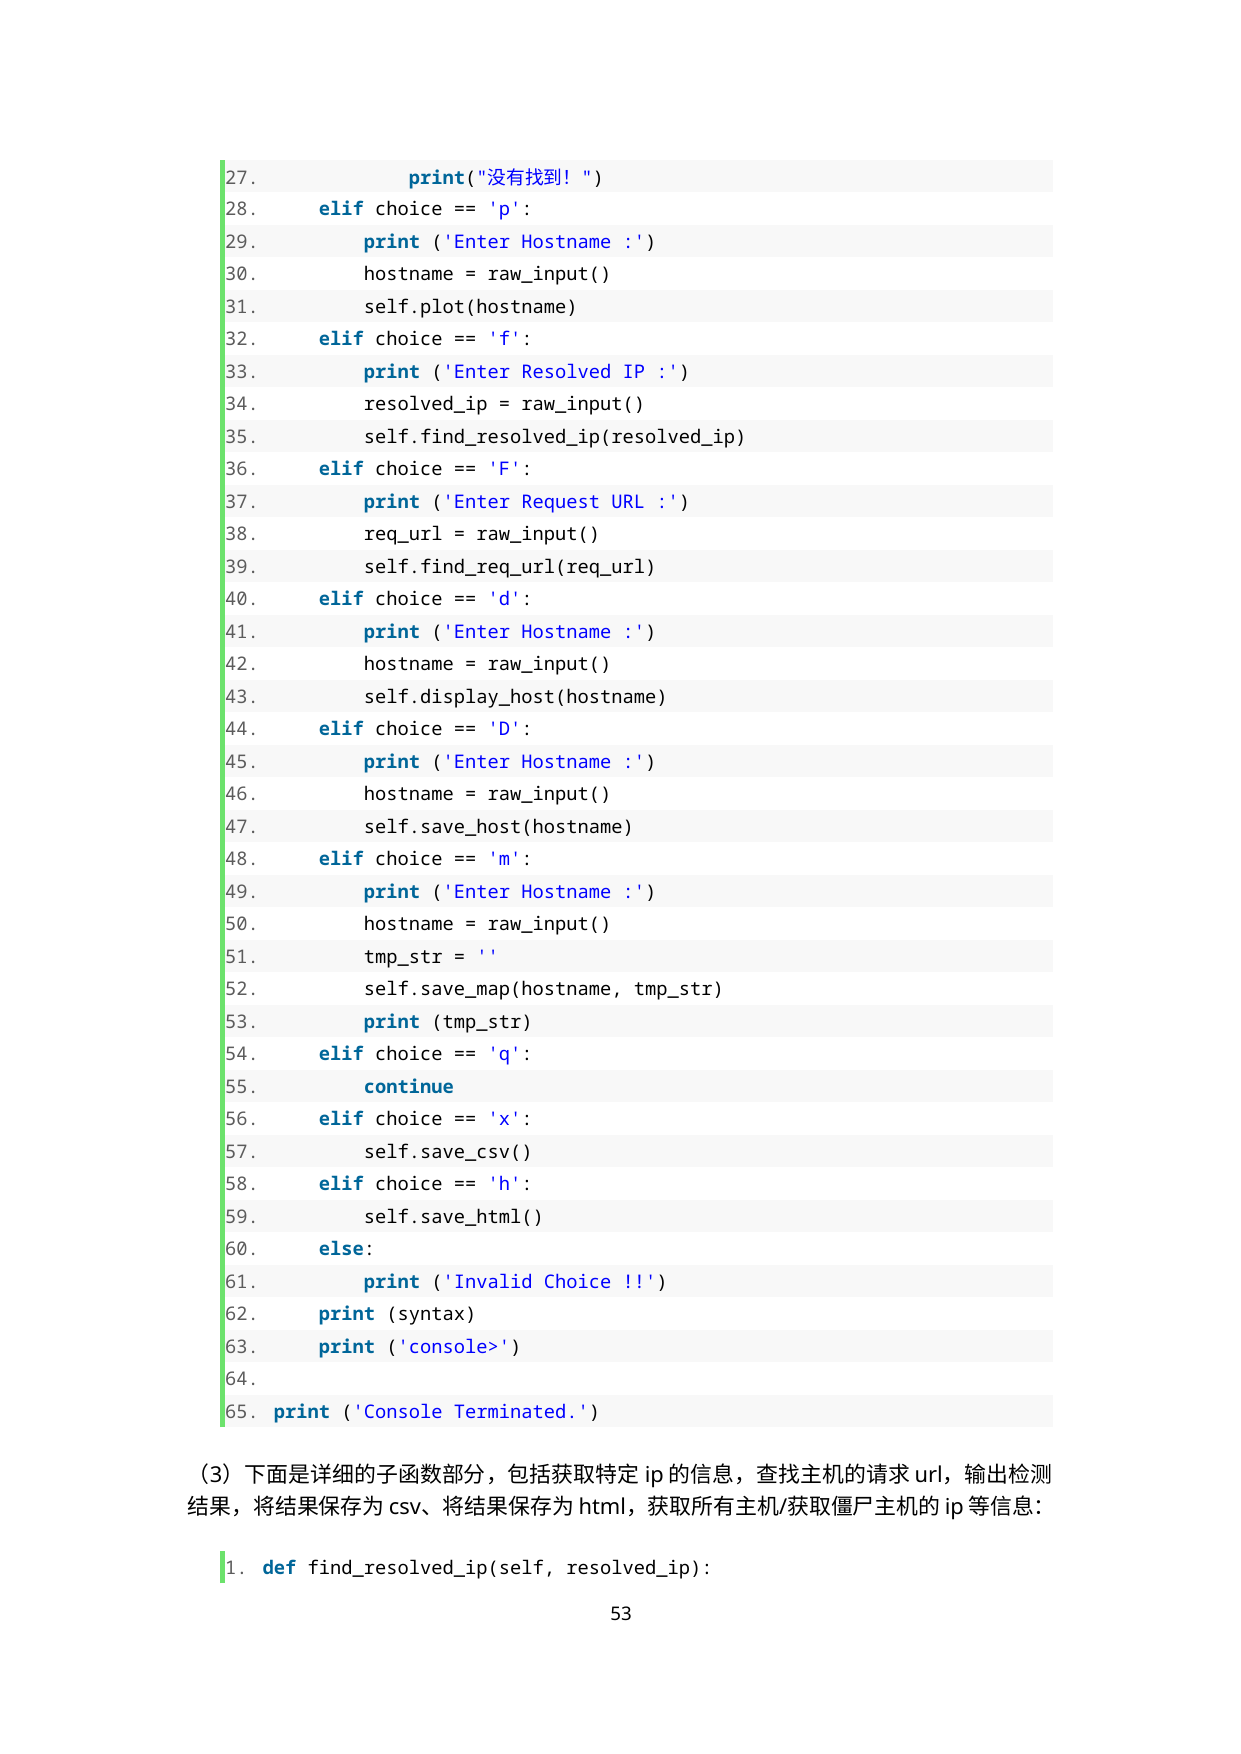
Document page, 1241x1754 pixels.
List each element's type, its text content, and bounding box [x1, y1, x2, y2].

list print ('Enter Hostname :') [225, 745, 1053, 777]
list elif choice == 'h': [225, 1167, 1053, 1200]
list continue [225, 1070, 1053, 1102]
list req_url = raw_input() [225, 517, 1053, 550]
list hostname = raw_input() [225, 647, 1053, 680]
list print ('Console Terminated.') [225, 1395, 1053, 1427]
text （3）下面是详细的子函数部分，包括获取特定ip的信息，查找主机的请求url，输出检测结果，将结果保存为csv、将结果保存为html，获取所有主机/获取僵尸主机的ip等信息： [187, 1456, 1053, 1521]
list self.find_req_url(req_url) [225, 550, 1053, 582]
list tmp_str = '' [225, 940, 1053, 972]
list print ('Enter Hostname :') [225, 225, 1053, 257]
list print ('console>') [225, 1330, 1053, 1362]
list hostname = raw_input() [225, 777, 1053, 810]
list hostname = raw_input() [225, 907, 1053, 940]
list resolved_ip = raw_input() [225, 387, 1053, 420]
list self.find_resolved_ip(resolved_ip) [225, 420, 1053, 452]
list elif choice == 'm': [225, 842, 1053, 875]
list def find_resolved_ip(self, resolved_ip): [225, 1551, 1053, 1583]
list print("没有找到！") [225, 160, 1053, 192]
list self.plot(hostname) [225, 290, 1053, 322]
list self.save_host(hostname) [225, 810, 1053, 842]
list print ('Enter Hostname :') [225, 615, 1053, 647]
list print (tmp_str) [225, 1005, 1053, 1037]
list elif choice == 'd': [225, 582, 1053, 615]
list self.save_map(hostname, tmp_str) [225, 972, 1053, 1005]
list self.save_csv() [225, 1135, 1053, 1167]
list print ('Enter Request URL :') [225, 485, 1053, 517]
list elif choice == 'D': [225, 712, 1053, 745]
list elif choice == 'x': [225, 1102, 1053, 1135]
list print (syntax) [225, 1297, 1053, 1330]
list self.save_html() [225, 1200, 1053, 1232]
list hostname = raw_input() [225, 257, 1053, 290]
list elif choice == 'F': [225, 452, 1053, 485]
list print ('Enter Hostname :') [225, 875, 1053, 907]
list elif choice == 'p': [225, 192, 1053, 225]
list print ('Invalid Choice !!') [225, 1265, 1053, 1297]
list elif choice == 'q': [225, 1037, 1053, 1070]
list self.display_host(hostname) [225, 680, 1053, 712]
list elif choice == 'f': [225, 322, 1053, 355]
list else: [225, 1232, 1053, 1265]
list print ('Enter Resolved IP :') [225, 355, 1053, 387]
